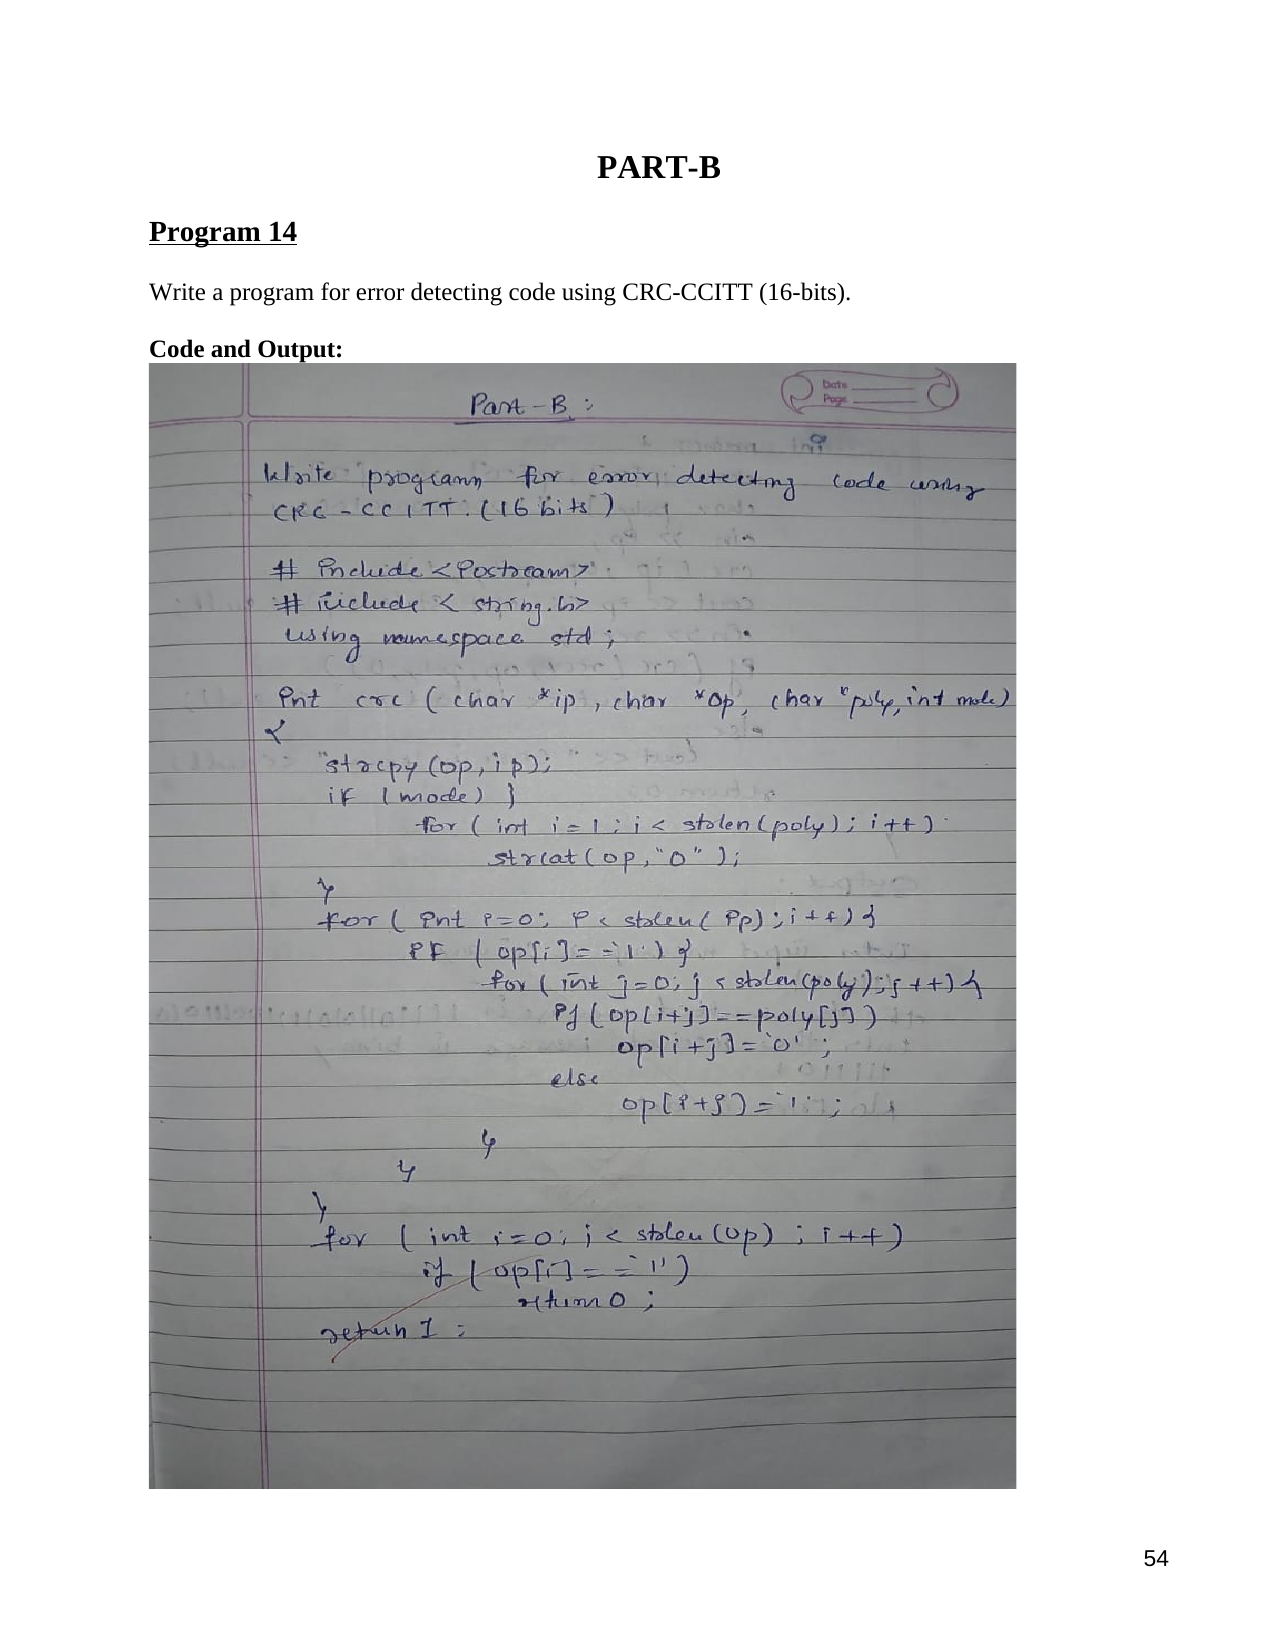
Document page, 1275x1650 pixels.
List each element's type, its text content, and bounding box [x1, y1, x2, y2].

picture [148, 363, 1017, 1489]
text Program 14 [149, 214, 1169, 248]
text PART-B [149, 147, 1169, 186]
text Write a program for error detecting code using CRC-CCITT (16-bits). [149, 277, 1169, 306]
